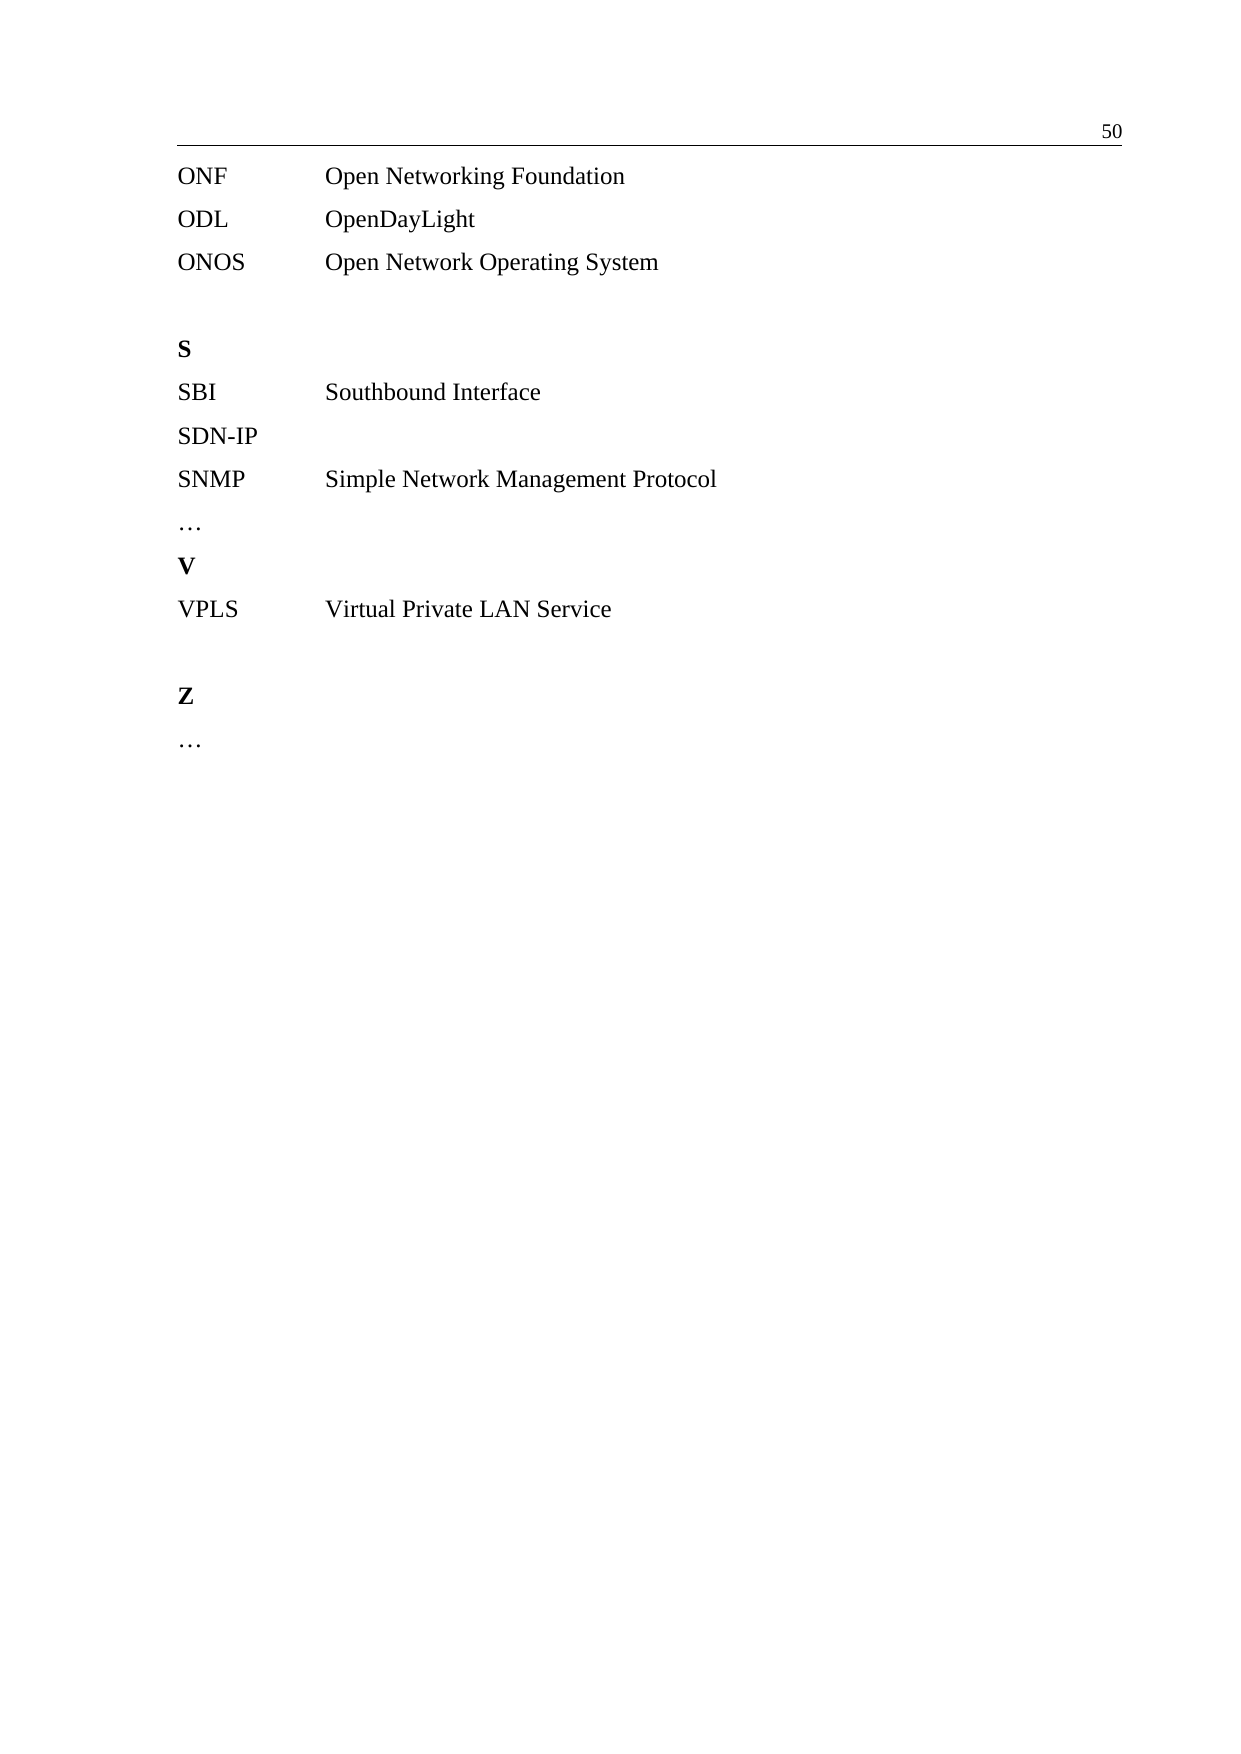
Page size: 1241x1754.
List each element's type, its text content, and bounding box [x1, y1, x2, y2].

text ONF Open Networking Foundation [177, 161, 1122, 189]
text SNMP Simple Network Management Protocol [177, 464, 1122, 493]
text … [177, 507, 1122, 536]
text … [177, 724, 1122, 753]
text ODL OpenDayLight [177, 204, 1122, 233]
text SDN-IP [177, 421, 1122, 449]
text VPLS Virtual Private LAN Service [177, 594, 1122, 623]
text S [177, 334, 1122, 363]
text Z [177, 681, 1122, 709]
text V [177, 551, 1122, 579]
text SBI Southbound Interface [177, 377, 1122, 406]
text ONOS Open Network Operating System [177, 247, 1122, 276]
